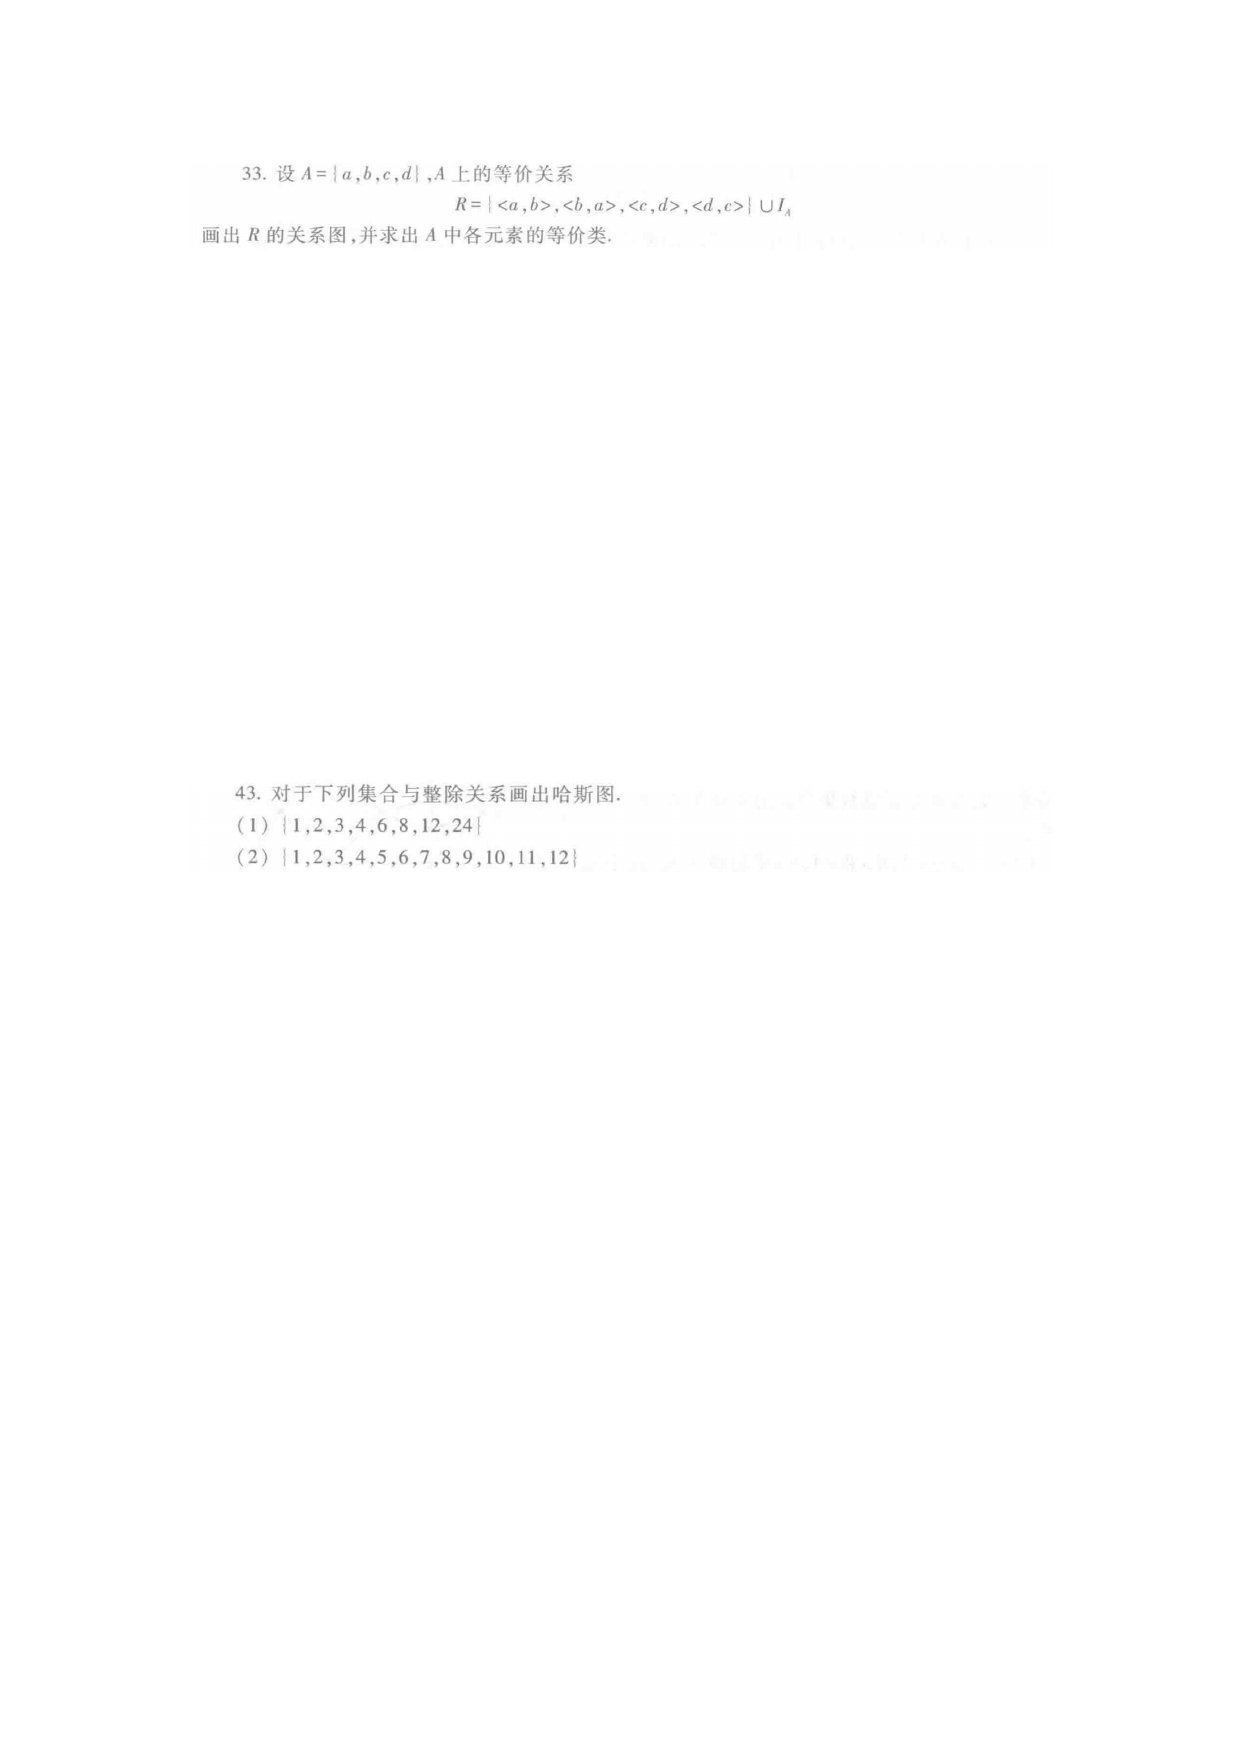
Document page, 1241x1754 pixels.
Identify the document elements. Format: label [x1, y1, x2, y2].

picture [187, 162, 1053, 250]
picture [187, 779, 1053, 872]
